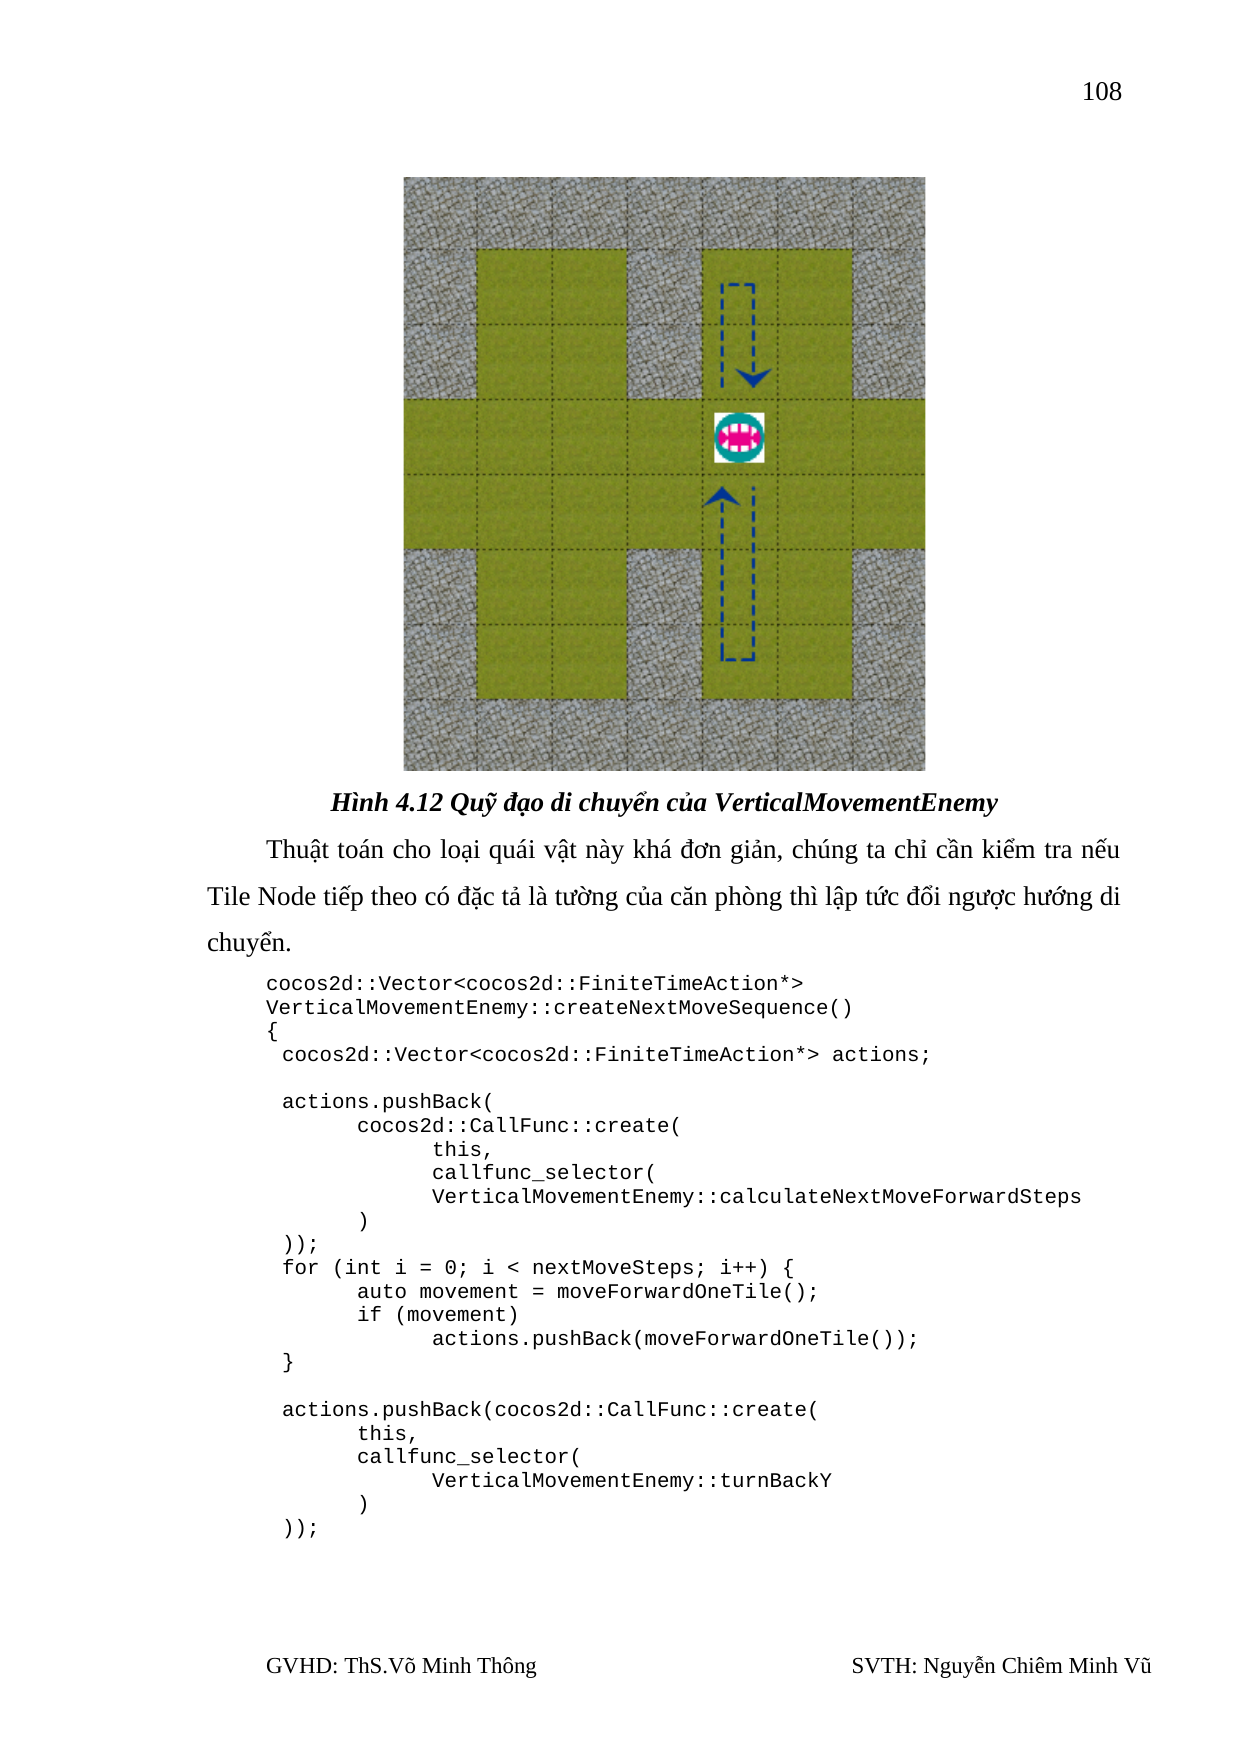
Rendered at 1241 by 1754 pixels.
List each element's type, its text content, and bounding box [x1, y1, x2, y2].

text auto movement = moveForwardOneTile(); [266, 1281, 1122, 1304]
picture [403, 177, 926, 771]
text actions.pushBack(moveForwardOneTile()); [266, 1328, 1122, 1352]
text callfunc_selector( [266, 1162, 1122, 1186]
text )); [266, 1517, 1122, 1541]
text cocos2d::CallFunc::create( [266, 1115, 1122, 1139]
subtitle Hình 4.12 Quỹ đạo di chuyển của VerticalMovementEnemy [207, 787, 1122, 818]
text VerticalMovementEnemy::turnBackY [266, 1470, 1122, 1493]
text if (movement) [266, 1304, 1122, 1328]
text ) [266, 1210, 1122, 1233]
text callfunc_selector( [266, 1446, 1122, 1470]
text )); [266, 1233, 1122, 1257]
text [266, 1399, 1122, 1422]
text VerticalMovementEnemy::calculateNextMoveForwardSteps [266, 1186, 1122, 1210]
text actions.pushBack( [266, 1091, 1122, 1115]
text cocos2d::Vector<cocos2d::FiniteTimeAction*> actions; [266, 1044, 1122, 1068]
text Thuật toán cho loại quái vật này khá đơn giản, chúng ta chỉ cần kiểm tra nếu Tile Node tiếp theo có đặc tả là tường của căn phòng thì lập tức đổi ngược hướng di chuyển. [207, 833, 1122, 958]
text this, [266, 1139, 1122, 1162]
text { [266, 1021, 1122, 1044]
text this, [266, 1422, 1122, 1446]
text for (int i = 0; i < nextMoveSteps; i++) { [266, 1257, 1122, 1281]
text ) [266, 1493, 1122, 1517]
text cocos2d::Vector<cocos2d::FiniteTimeAction*> VerticalMovementEnemy::createNextMoveSequence() [266, 973, 1122, 1021]
text } [266, 1352, 1122, 1375]
